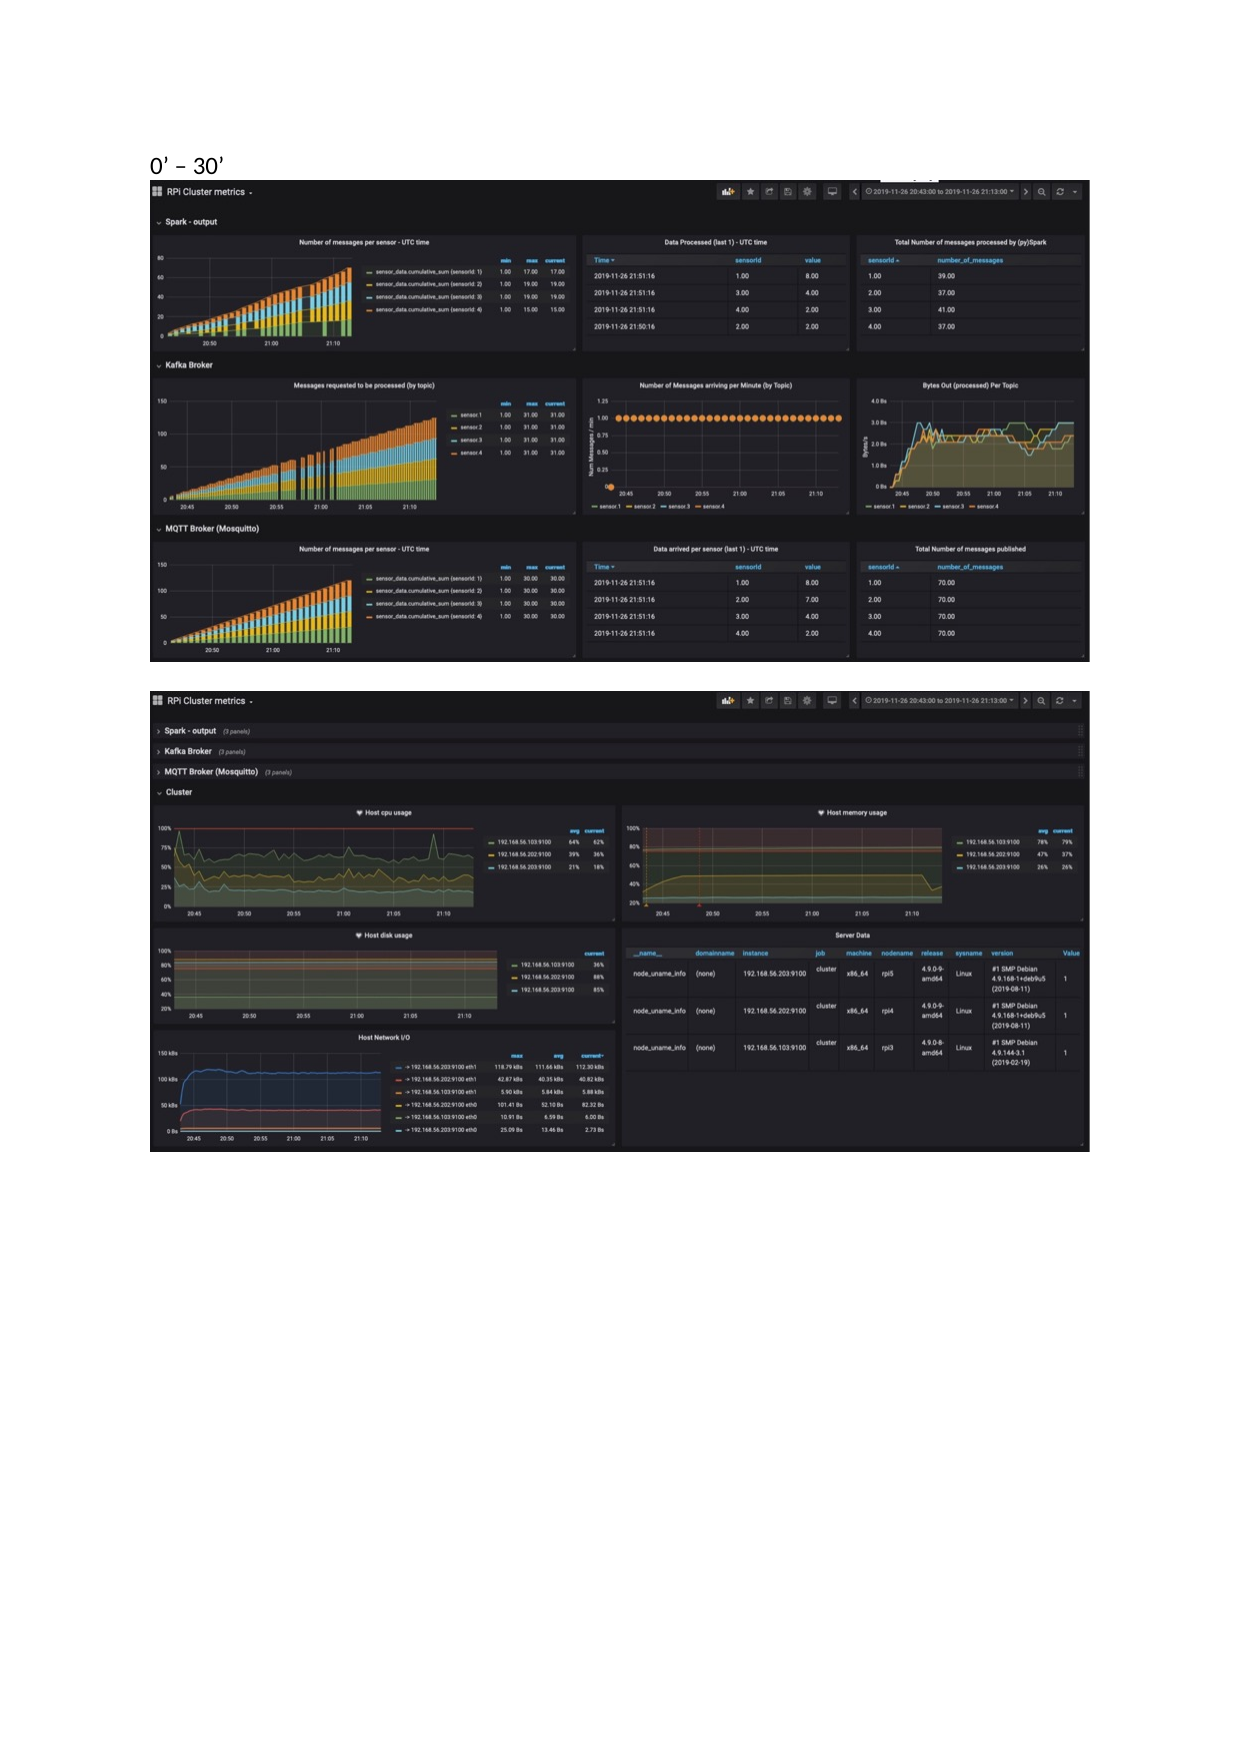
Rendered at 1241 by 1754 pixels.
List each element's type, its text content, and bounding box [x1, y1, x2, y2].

picture [150, 691, 1090, 1152]
text 0’ – 30’ [150, 150, 1090, 180]
picture [150, 180, 1090, 662]
